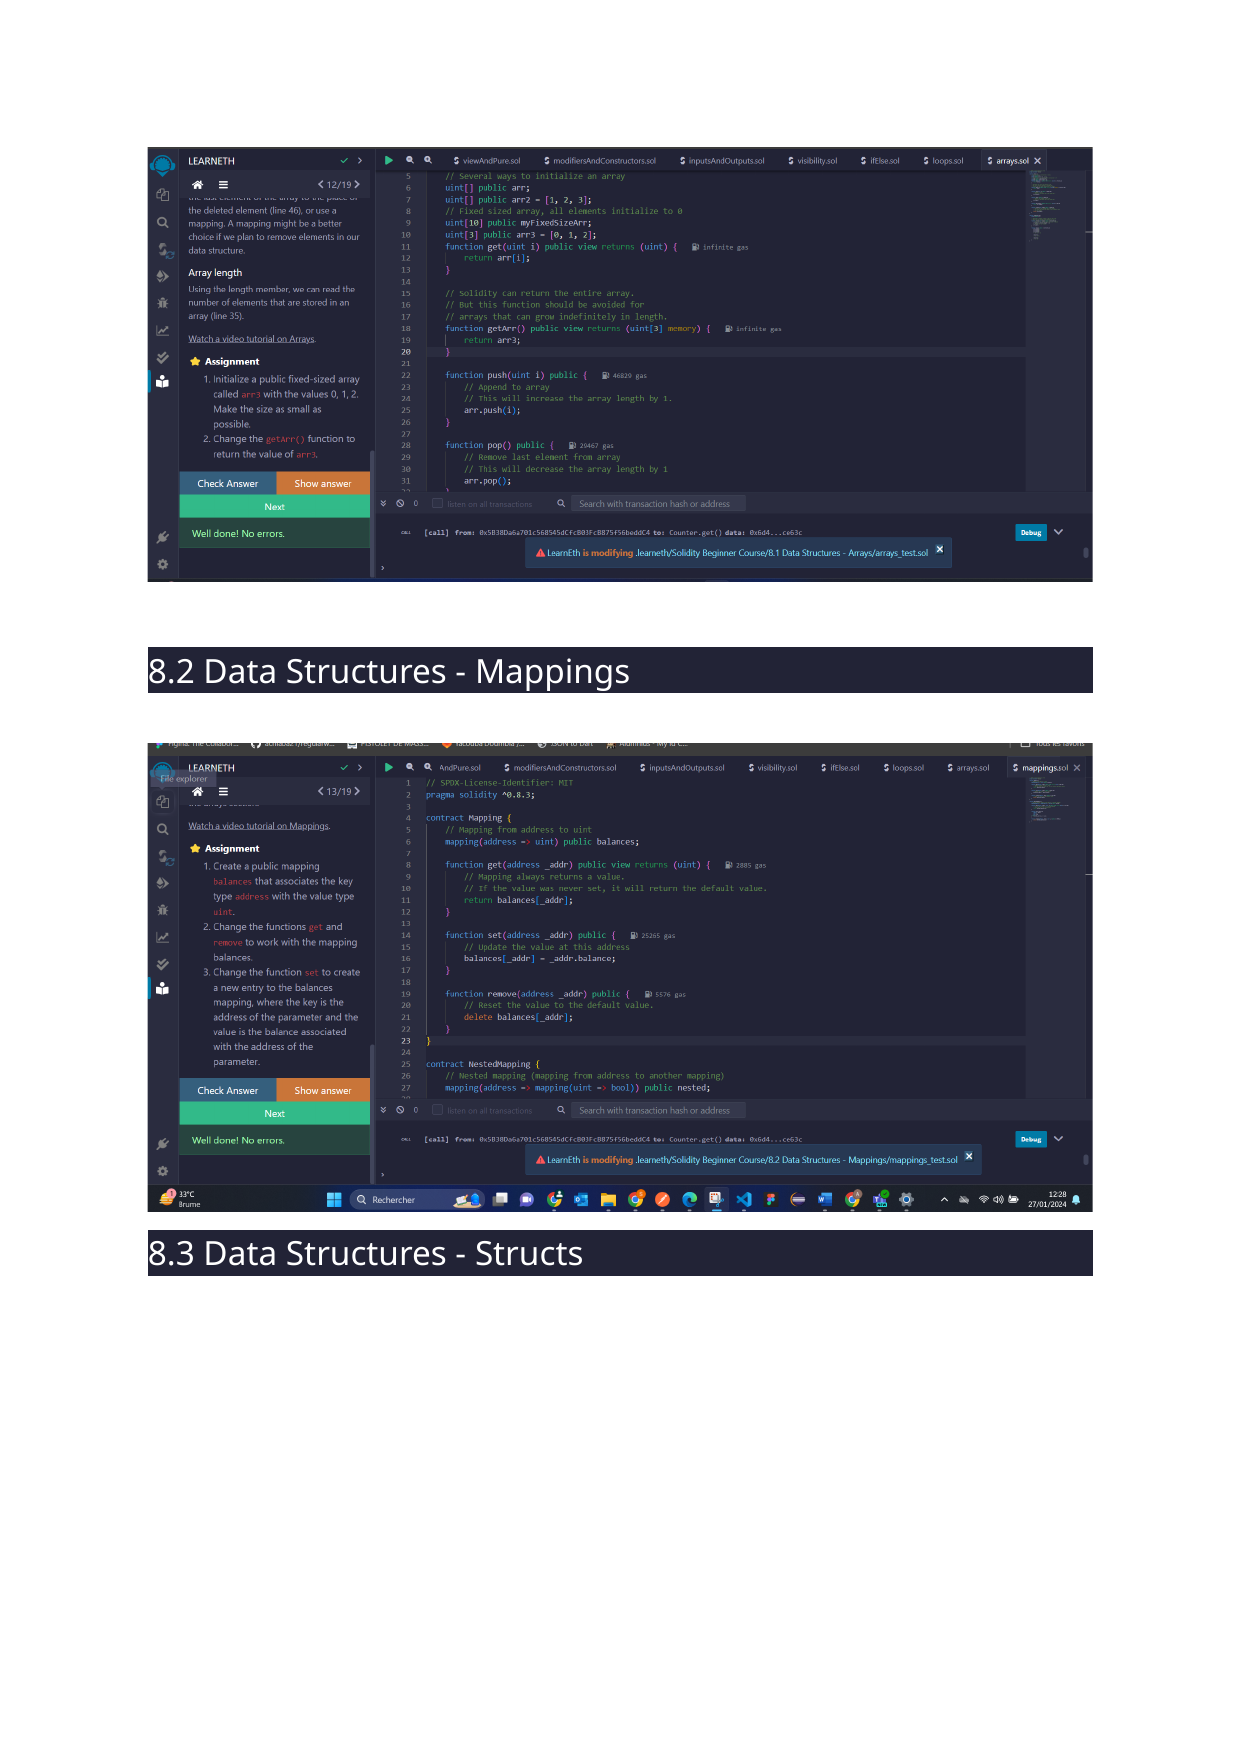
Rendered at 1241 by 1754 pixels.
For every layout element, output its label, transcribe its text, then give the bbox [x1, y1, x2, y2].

picture [147, 743, 1093, 1212]
subtitle 8.2 Data Structures - Mappings [148, 647, 1093, 693]
picture [147, 147, 1093, 582]
subtitle 8.3 Data Structures - Structs [148, 1230, 1093, 1276]
